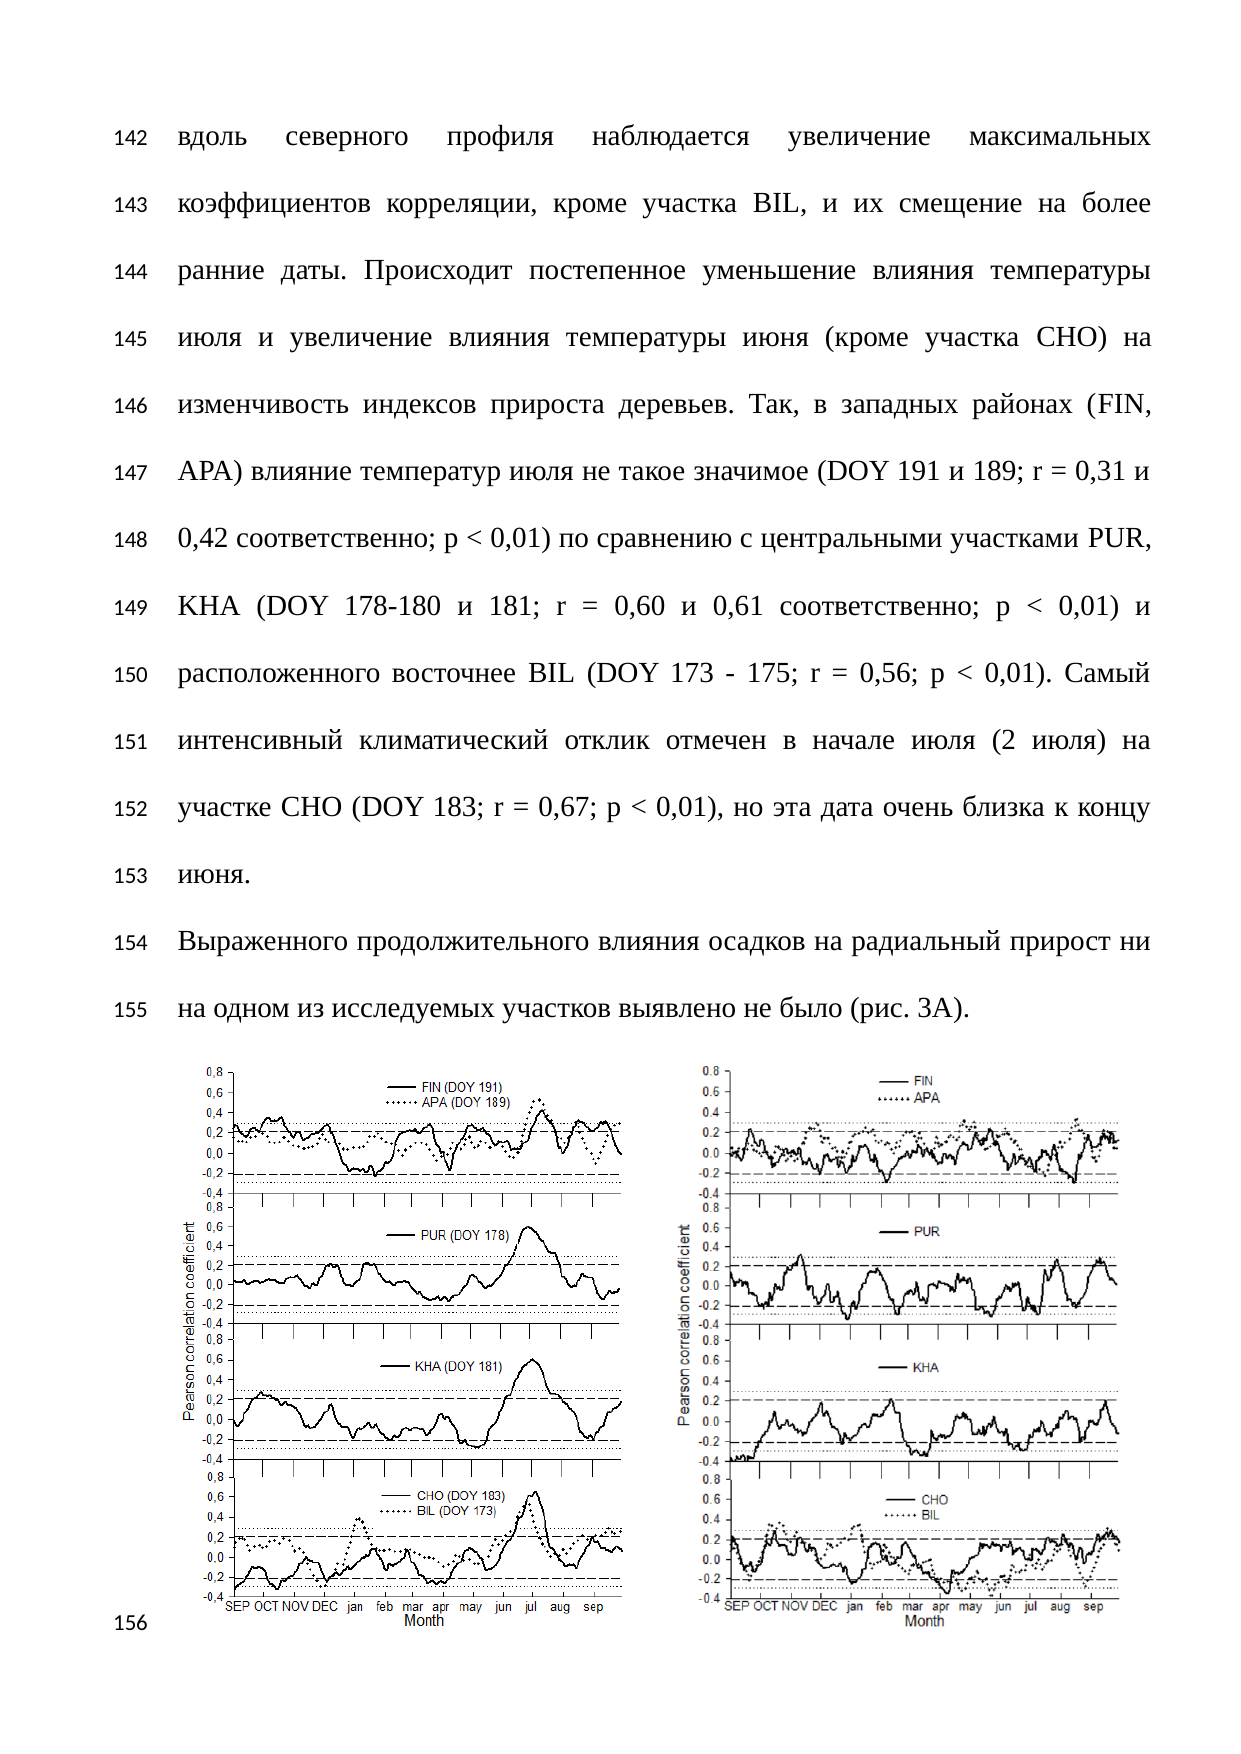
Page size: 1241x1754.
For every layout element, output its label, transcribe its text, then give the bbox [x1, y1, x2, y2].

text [177, 118, 1152, 889]
text Выраженного продолжительного влияния осадков на радиальный прирост ни на одном из исследуемых участков выявлено не было (рис. 3А). [177, 923, 1152, 1024]
picture [177, 1059, 628, 1630]
picture [674, 1057, 1127, 1630]
